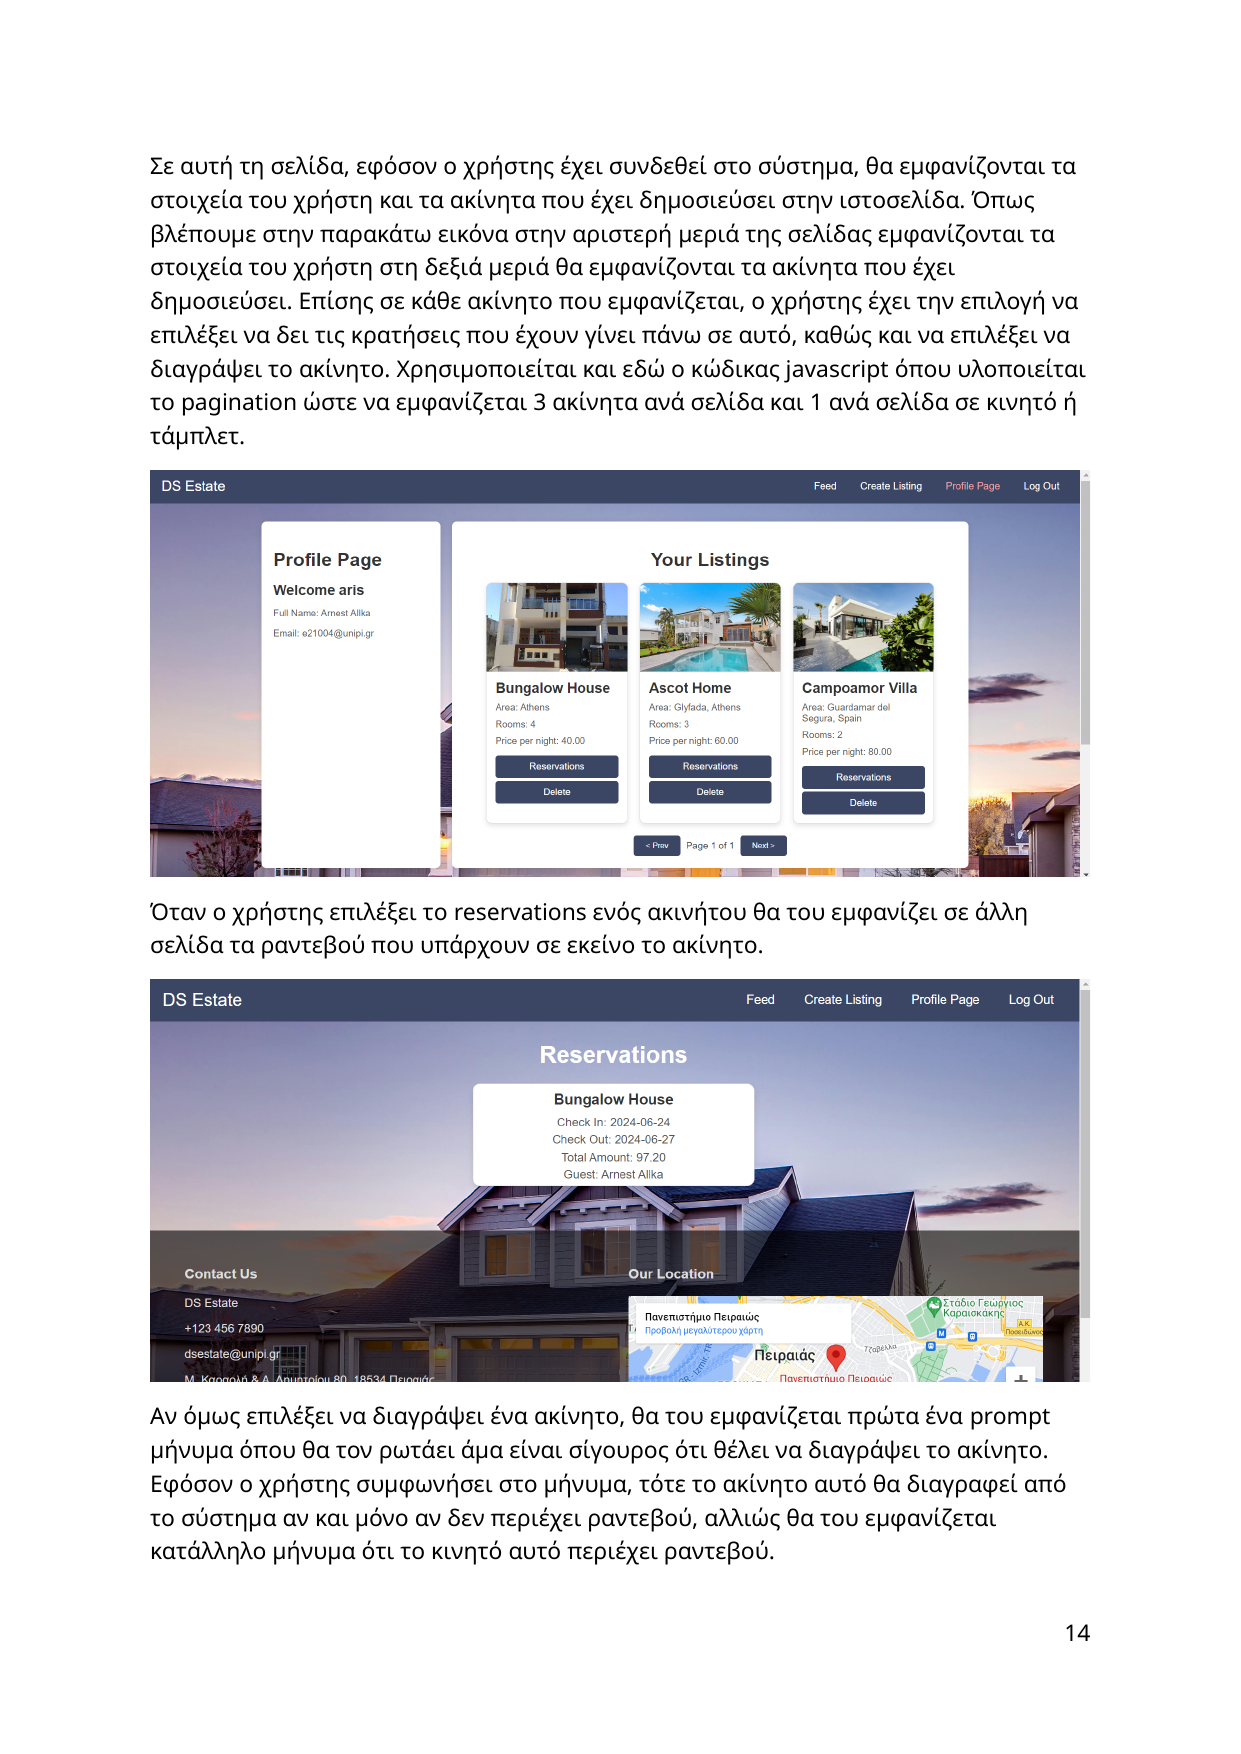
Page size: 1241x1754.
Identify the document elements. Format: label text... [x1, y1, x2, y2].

text Αν όμως επιλέξει να διαγράψει ένα ακίνητο, θα του εμφανίζεται πρώτα ένα prompt μήνυμα όπου θα τον ρωτάει άμα είναι σίγουρος ότι θέλει να διαγράψει το ακίνητο. Εφόσον ο χρήστης συμφωνήσει στο μήνυμα, τότε το ακίνητο αυτό θα διαγραφεί από το σύστημα αν και μόνο αν δεν περιέχει ραντεβού, αλλιώς θα του εμφανίζεται κατάλληλο μήνυμα ότι το κινητό αυτό περιέχει ραντεβού. [150, 1400, 1090, 1567]
text Όταν ο χρήστης επιλέξει το reservations ενός ακινήτου θα του εμφανίζει σε άλλη σελίδα τα ραντεβού που υπάρχουν σε εκείνο το ακίνητο. [150, 896, 1090, 961]
text Σε αυτή τη σελίδα, εφόσον ο χρήστης έχει συνδεθεί στο σύστημα, θα εμφανίζονται τα στοιχεία του χρήστη και τα ακίνητα που έχει δημοσιεύσει στην ιστοσελίδα. Όπως βλέπουμε στην παρακάτω εικόνα στην αριστερή μεριά της σελίδας εμφανίζονται τα στοιχεία του χρήστη στη δεξιά μεριά θα εμφανίζονται τα ακίνητα που έχει δημοσιεύσει. Επίσης σε κάθε ακίνητο που εμφανίζεται, ο χρήστης έχει την επιλογή να επιλέξει να δει τις κρατήσεις που έχουν γίνει πάνω σε αυτό, καθώς και να επιλέξει να διαγράψει το ακίνητο. Χρησιμοποιείται και εδώ ο κώδικας javascript όπου υλοποιείται το pagination ώστε να εμφανίζεται 3 ακίνητα ανά σελίδα και 1 ανά σελίδα σε κινητό ή τάμπλετ. [150, 150, 1090, 451]
picture [150, 470, 1091, 877]
picture [150, 979, 1091, 1382]
